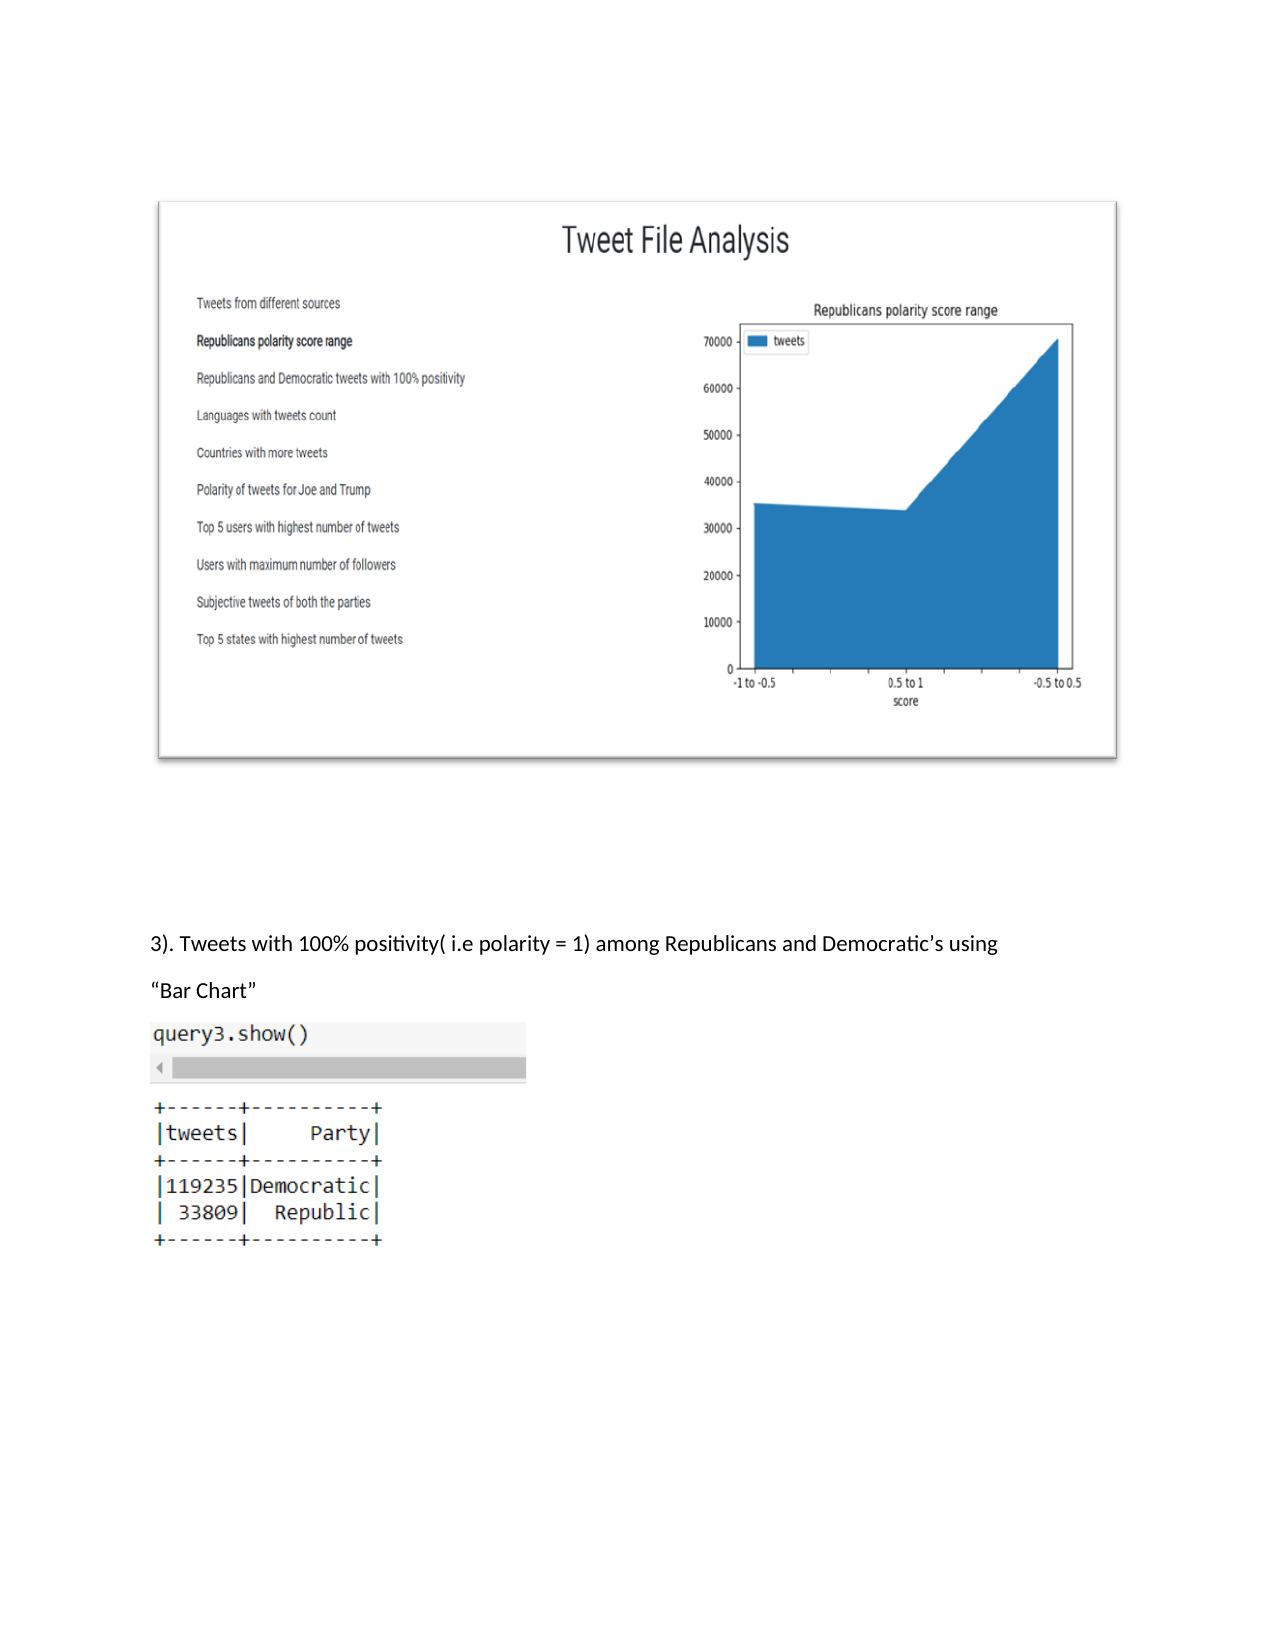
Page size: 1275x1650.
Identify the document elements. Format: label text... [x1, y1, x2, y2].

picture [150, 1022, 527, 1266]
text “Bar Chart” [150, 976, 1125, 1004]
text 3). Tweets with 100% positivity( i.e polarity = 1) among Republicans and Democratic’s using [150, 929, 1125, 957]
picture [150, 196, 1125, 770]
